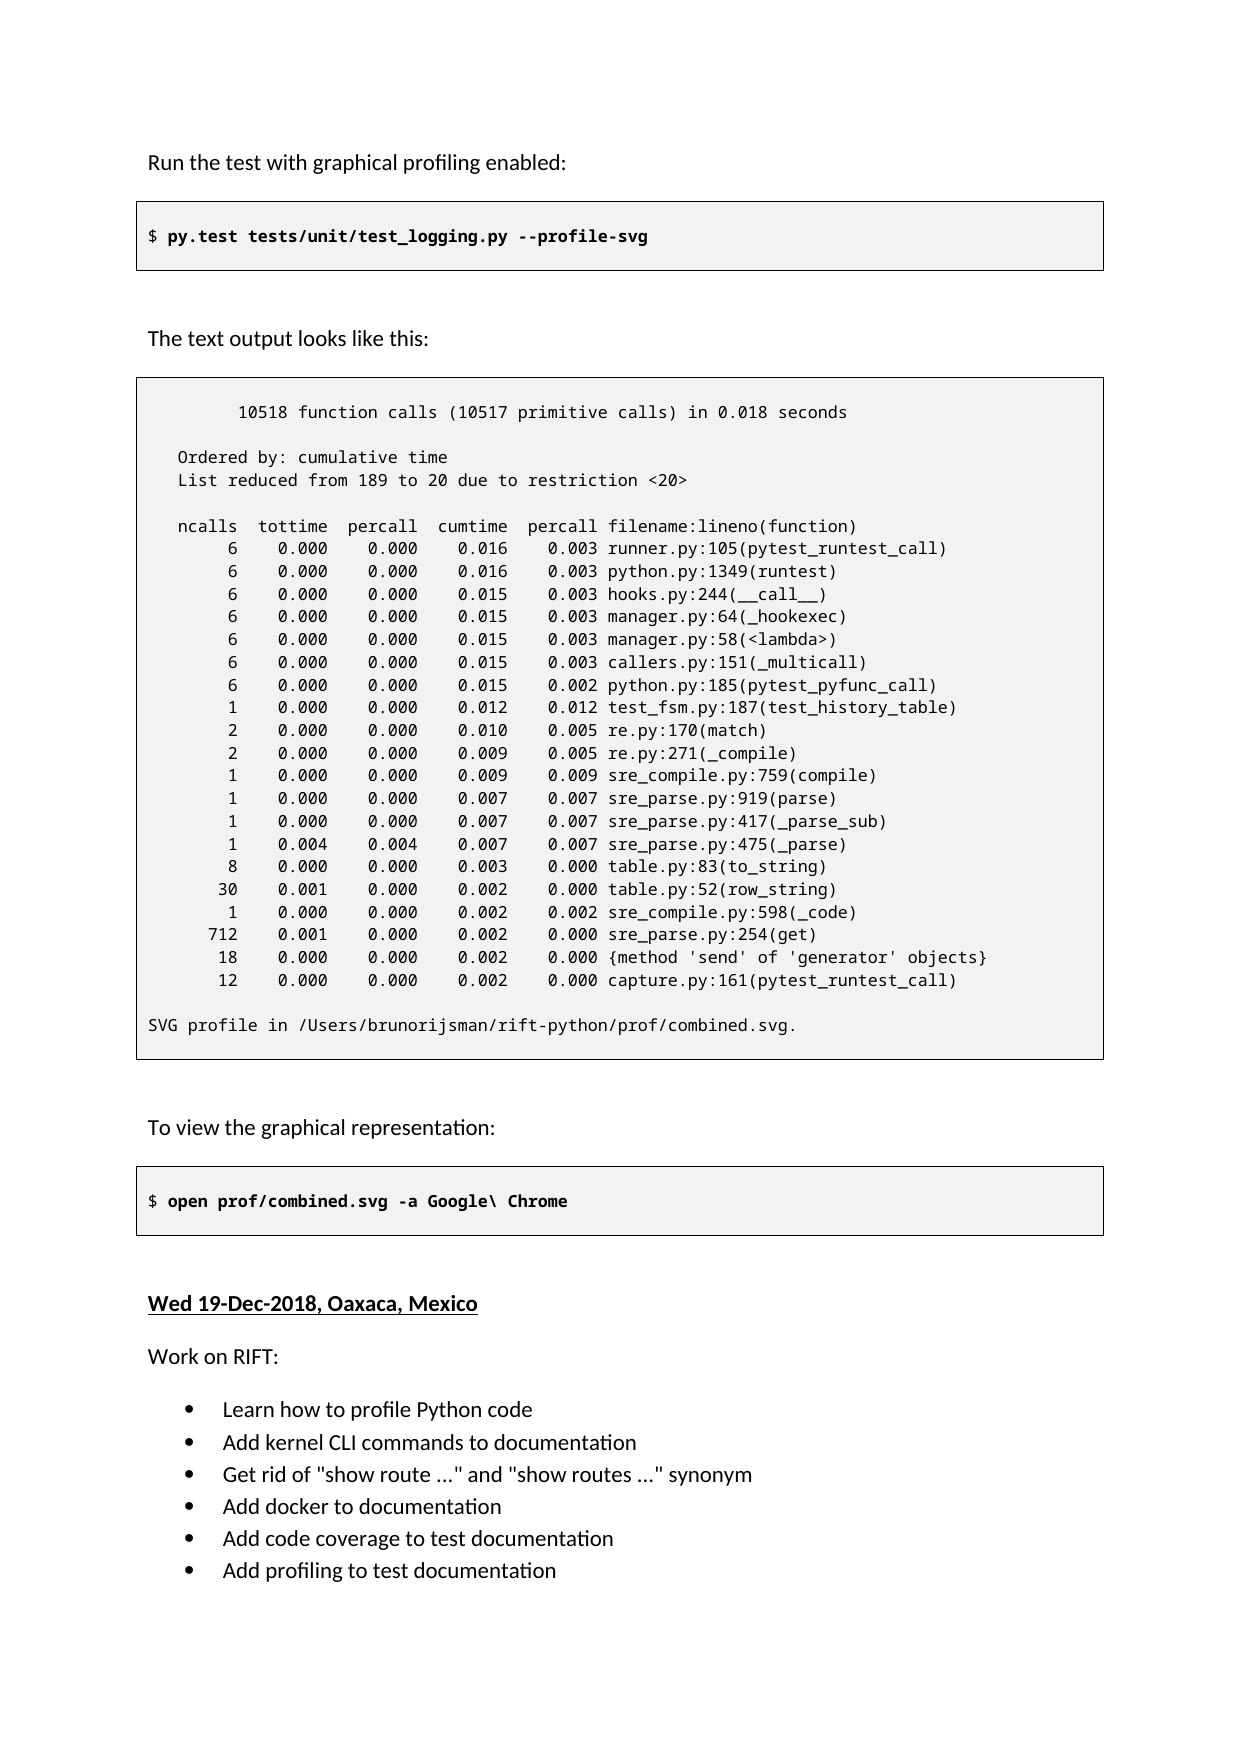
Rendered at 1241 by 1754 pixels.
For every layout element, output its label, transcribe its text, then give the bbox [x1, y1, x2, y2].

list Add profiling to test documentation [185, 1556, 1093, 1584]
text Work on RIFT: [148, 1342, 1093, 1371]
list Add code coverage to test documentation [185, 1524, 1093, 1552]
text The text output looks like this: [148, 324, 1093, 352]
list Add kernel CLI commands to documentation [185, 1428, 1093, 1456]
list Add docker to documentation [185, 1492, 1093, 1520]
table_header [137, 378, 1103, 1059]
text Run the test with graphical profiling enabled: [148, 148, 1093, 176]
text Wed 19-Dec-2018, Oaxaca, Mexico [148, 1289, 1093, 1317]
list Get rid of "show route ..." and "show routes ..." synonym [185, 1460, 1093, 1488]
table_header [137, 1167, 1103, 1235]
text To view the graphical representation: [148, 1113, 1093, 1141]
list Learn how to profile Python code [185, 1396, 1093, 1423]
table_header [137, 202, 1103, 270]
